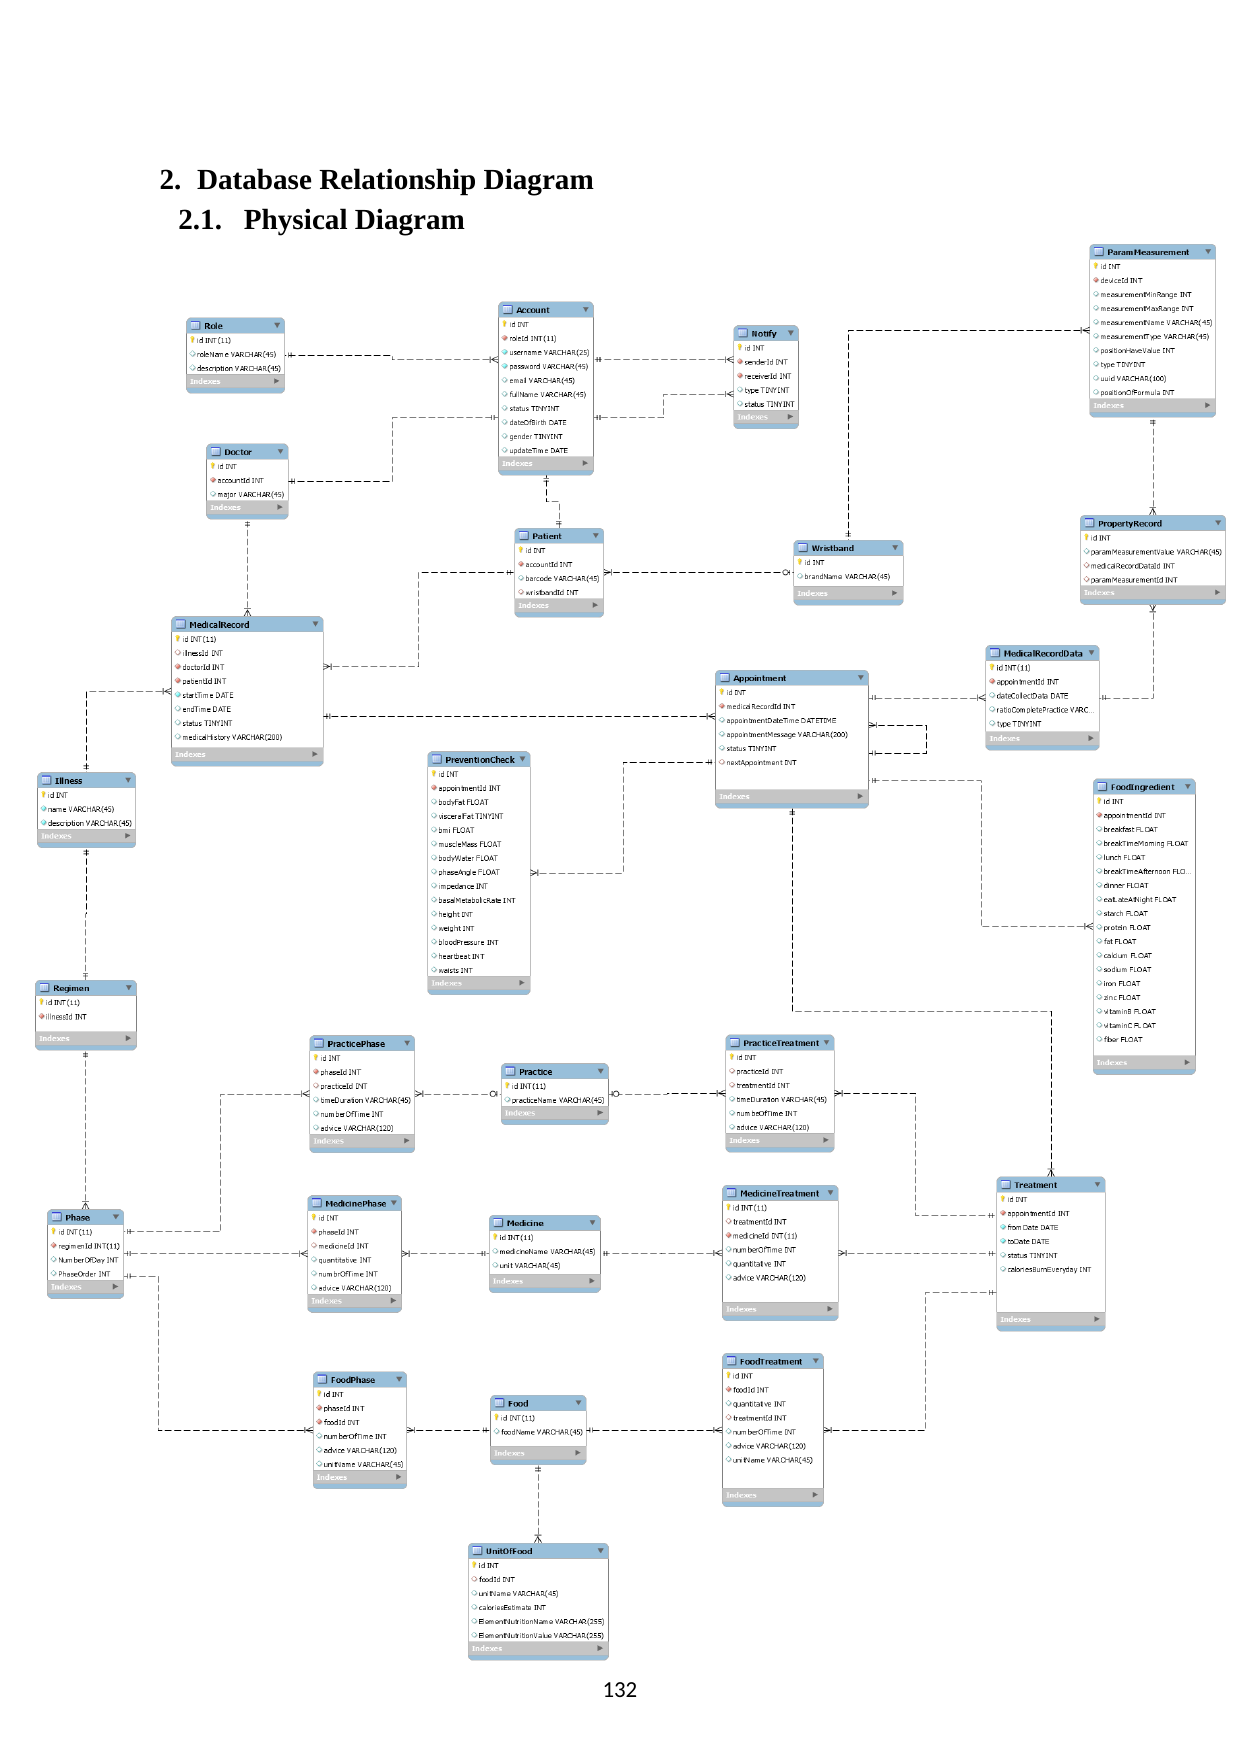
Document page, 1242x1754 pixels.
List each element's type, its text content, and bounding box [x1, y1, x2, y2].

subtitle Database Relationship Diagram [159, 162, 1146, 196]
picture [28, 237, 1232, 1666]
subtitle Physical Diagram [169, 202, 1146, 235]
